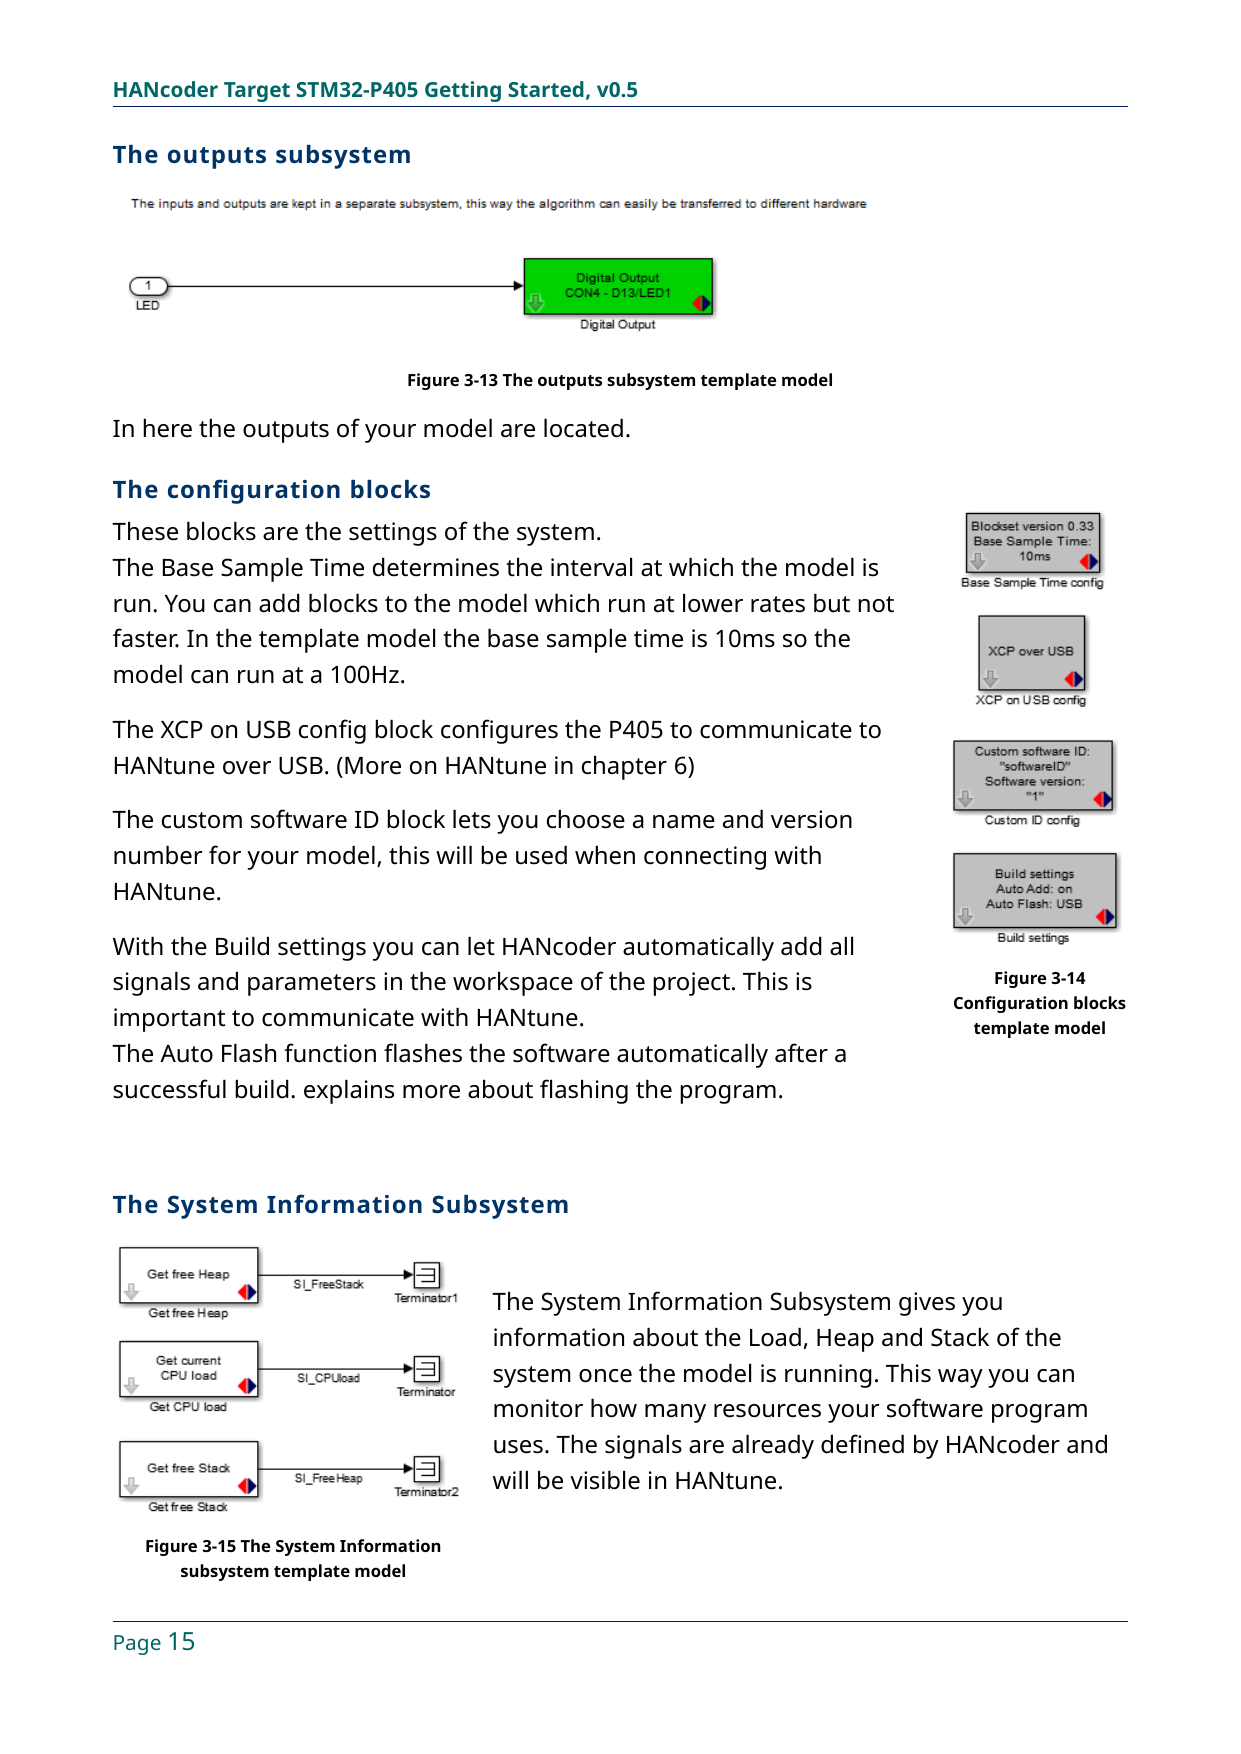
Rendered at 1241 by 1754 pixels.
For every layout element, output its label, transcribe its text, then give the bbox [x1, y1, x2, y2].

picture [112, 1231, 474, 1525]
text The System Information Subsystem gives you information about the Load, Heap and Stack of the system once the model is running. This way you can monitor how many resources your software program uses. The signals are already defined by HANcoder and will be visible in HANtune. [474, 1285, 1128, 1497]
text With the Build settings you can let HANcoder automatically add all signals and parameters in the workspace of the project. This is important to communicate with HANtune. The Auto Flash function flashes the software automatically after a successful build. explains more about flashing the program. [112, 929, 1128, 1105]
text In here the outputs of your model are located. [112, 412, 1128, 444]
text These blocks are the settings of the system. The Base Sample Time determines the interval at which the model is run. You can add blocks to the model which run at lower rates but not faster. In the template model the base sample time is 10ms so the model can run at a 100Hz. [112, 515, 941, 691]
subtitle The outputs subsystem [112, 137, 1128, 170]
text The XCP on USB config block configures the P405 to communicate to HANtune over USB. (More on HANtune in chapter 4) [112, 713, 941, 781]
subtitle The configuration blocks [112, 473, 1128, 505]
text The custom software ID block lets you choose a name and version number for your model, this will be used when connecting with HANtune. [112, 803, 941, 907]
subtitle The System Information Subsystem [112, 1188, 1128, 1221]
picture [941, 493, 1138, 957]
picture [112, 179, 892, 347]
